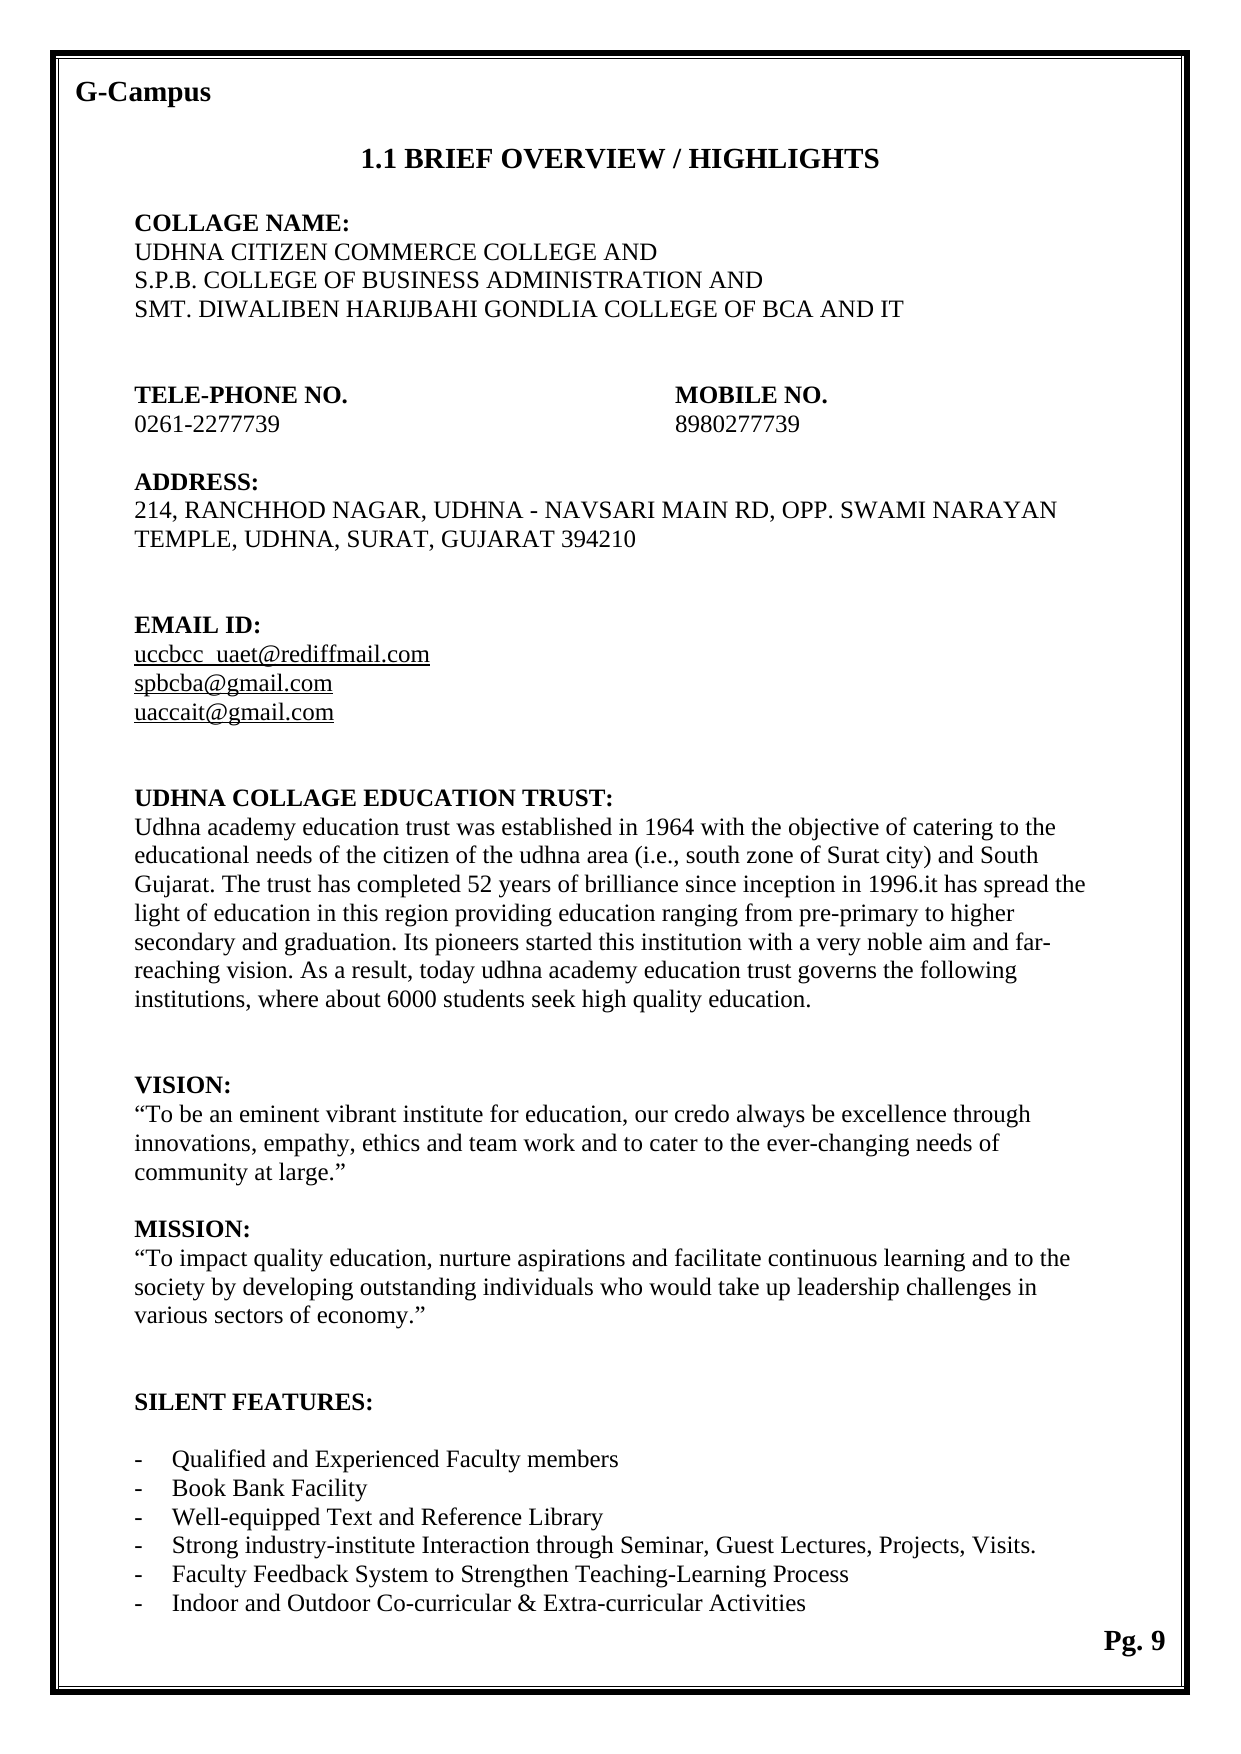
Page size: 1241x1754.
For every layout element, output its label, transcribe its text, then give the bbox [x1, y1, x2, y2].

text TELE-PHONE NO. MOBILE NO. [75, 380, 1106, 409]
list Strong industry-institute Interaction through Seminar, Guest Lectures, Projects, Visits. [134, 1530, 1106, 1559]
text UDHNA COLLAGE EDUCATION TRUST: [134, 783, 1106, 812]
text SMT. DIWALIBEN HARIJBAHI GONDLIA COLLEGE OF BCA AND IT [75, 294, 1106, 323]
text “To be an eminent vibrant institute for education, our credo always be excellence through innovations, empathy, ethics and team work and to cater to the ever-changing needs of community at large.” [134, 1099, 1106, 1185]
list Qualified and Experienced Faculty members [134, 1444, 1106, 1473]
text SILENT FEATURES: [134, 1387, 1106, 1415]
text S.P.B. COLLEGE OF BUSINESS ADMINISTRATION AND [75, 265, 1106, 294]
text VISION: [134, 1070, 1106, 1099]
text 0261-2277739 8980277739 [75, 409, 1106, 438]
text ADDRESS: [75, 467, 1106, 495]
text EMAIL ID: [134, 610, 1106, 639]
text UDHNA CITIZEN COMMERCE COLLEGE AND [75, 237, 1106, 265]
list BRIEF OVERVIEW / HIGHLIGHTS [75, 141, 1165, 174]
list Faculty Feedback System to Strengthen Teaching-Learning Process [134, 1559, 1106, 1588]
text Udhna academy education trust was established in 1964 with the objective of catering to the educational needs of the citizen of the udhna area (i.e., south zone of Surat city) and South Gujarat. The trust has completed 52 years of brilliance since inception in 1996.it has spread the light of education in this region providing education ranging from pre-primary to higher secondary and graduation. Its pioneers started this institution with a very noble aim and far-reaching vision. As a result, today udhna academy education trust governs the following institutions, where about 6000 students seek high quality education. [134, 812, 1106, 1013]
list Book Bank Facility [134, 1473, 1106, 1502]
text spbcba@gmail.com [134, 668, 1106, 697]
list Indoor and Outdoor Co-curricular & Extra-curricular Activities [134, 1588, 1106, 1617]
text MISSION: [134, 1214, 1106, 1243]
text uccbcc_uaet@rediffmail.com [134, 639, 1106, 668]
text uaccait@gmail.com [134, 697, 1106, 725]
text “To impact quality education, nurture aspirations and facilitate continuous learning and to the society by developing outstanding individuals who would take up leadership challenges in various sectors of economy.” [134, 1243, 1106, 1329]
text 214, RANCHHOD NAGAR, UDHNA - NAVSARI MAIN RD, OPP. SWAMI NARAYAN TEMPLE, UDHNA, SURAT, GUJARAT 394210 [134, 495, 1106, 553]
text COLLAGE NAME: [134, 208, 1106, 237]
list Well-equipped Text and Reference Library [134, 1502, 1106, 1530]
